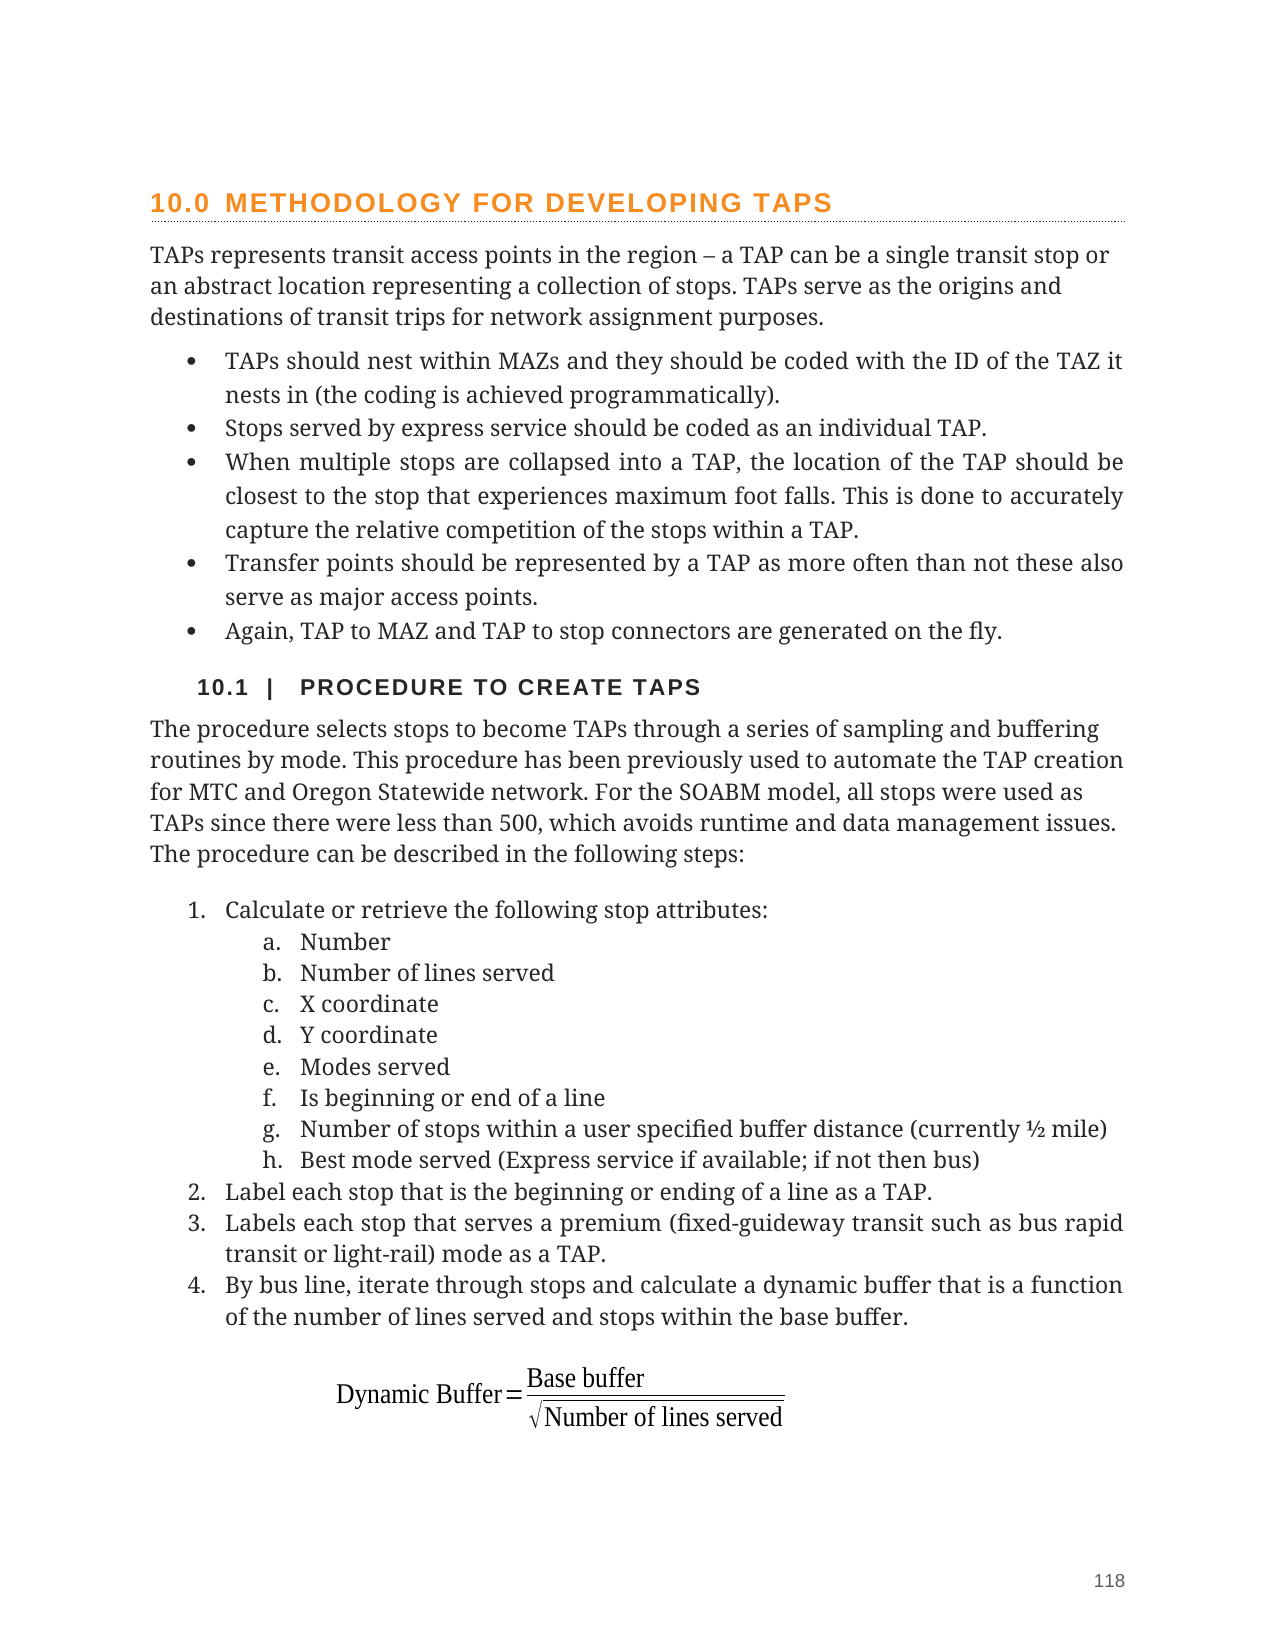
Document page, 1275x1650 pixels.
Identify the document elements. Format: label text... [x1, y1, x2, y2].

list Calculate or retrieve the following stop attributes: [187, 894, 1125, 926]
list Again, TAP to MAZ and TAP to stop connectors are generated on the fly. [187, 615, 1125, 646]
list TAPs should nest within MAZs and they should be coded with the ID of the TAZ it nests in (the coding is achieved programmatically). [187, 345, 1125, 410]
list Label each stop that is the beginning or ending of a line as a TAP. [187, 1176, 1125, 1207]
text TAPs represents transit access points in the region – a TAP can be a single transit stop or an abstract location representing a collection of stops. TAPs serve as the origins and destinations of transit trips for network assignment purposes. [150, 238, 1125, 332]
subtitle Methodology for developing TAPs [150, 187, 1125, 222]
list Y coordinate [262, 1019, 1125, 1051]
list Is beginning or end of a line [262, 1082, 1125, 1113]
subtitle Procedure to create TAPs [197, 669, 1125, 701]
list Number of lines served [262, 957, 1125, 988]
list By bus line, iterate through stops and calculate a dynamic buffer that is a function of the number of lines served and stops within the base buffer. [187, 1269, 1125, 1332]
list When multiple stops are collapsed into a TAP, the location of the TAP should be closest to the stop that experiences maximum foot falls. This is done to accurately capture the relative competition of the stops within a TAP. [187, 446, 1125, 545]
list Modes served [262, 1051, 1125, 1082]
list Best mode served (Express service if available; if not then bus) [262, 1144, 1125, 1176]
list Stops served by express service should be coded as an individual TAP. [187, 412, 1125, 443]
list Number [262, 926, 1125, 957]
list Labels each stop that serves a premium (fixed-guideway transit such as bus rapid transit or light-rail) mode as a TAP. [187, 1207, 1125, 1269]
list Transfer points should be represented by a TAP as more often than not these also serve as major access points. [187, 547, 1125, 612]
list Number of stops within a user specified buffer distance (currently ½ mile) [262, 1113, 1125, 1144]
list X coordinate [262, 988, 1125, 1019]
text The procedure selects stops to become TAPs through a series of sampling and buffering routines by mode. This procedure has been previously used to automate the TAP creation for MTC and Oregon Statewide network. For the SOABM model, all stops were used as TAPs since there were less than 500, which avoids runtime and data management issues. The procedure can be described in the following steps: [150, 713, 1125, 869]
